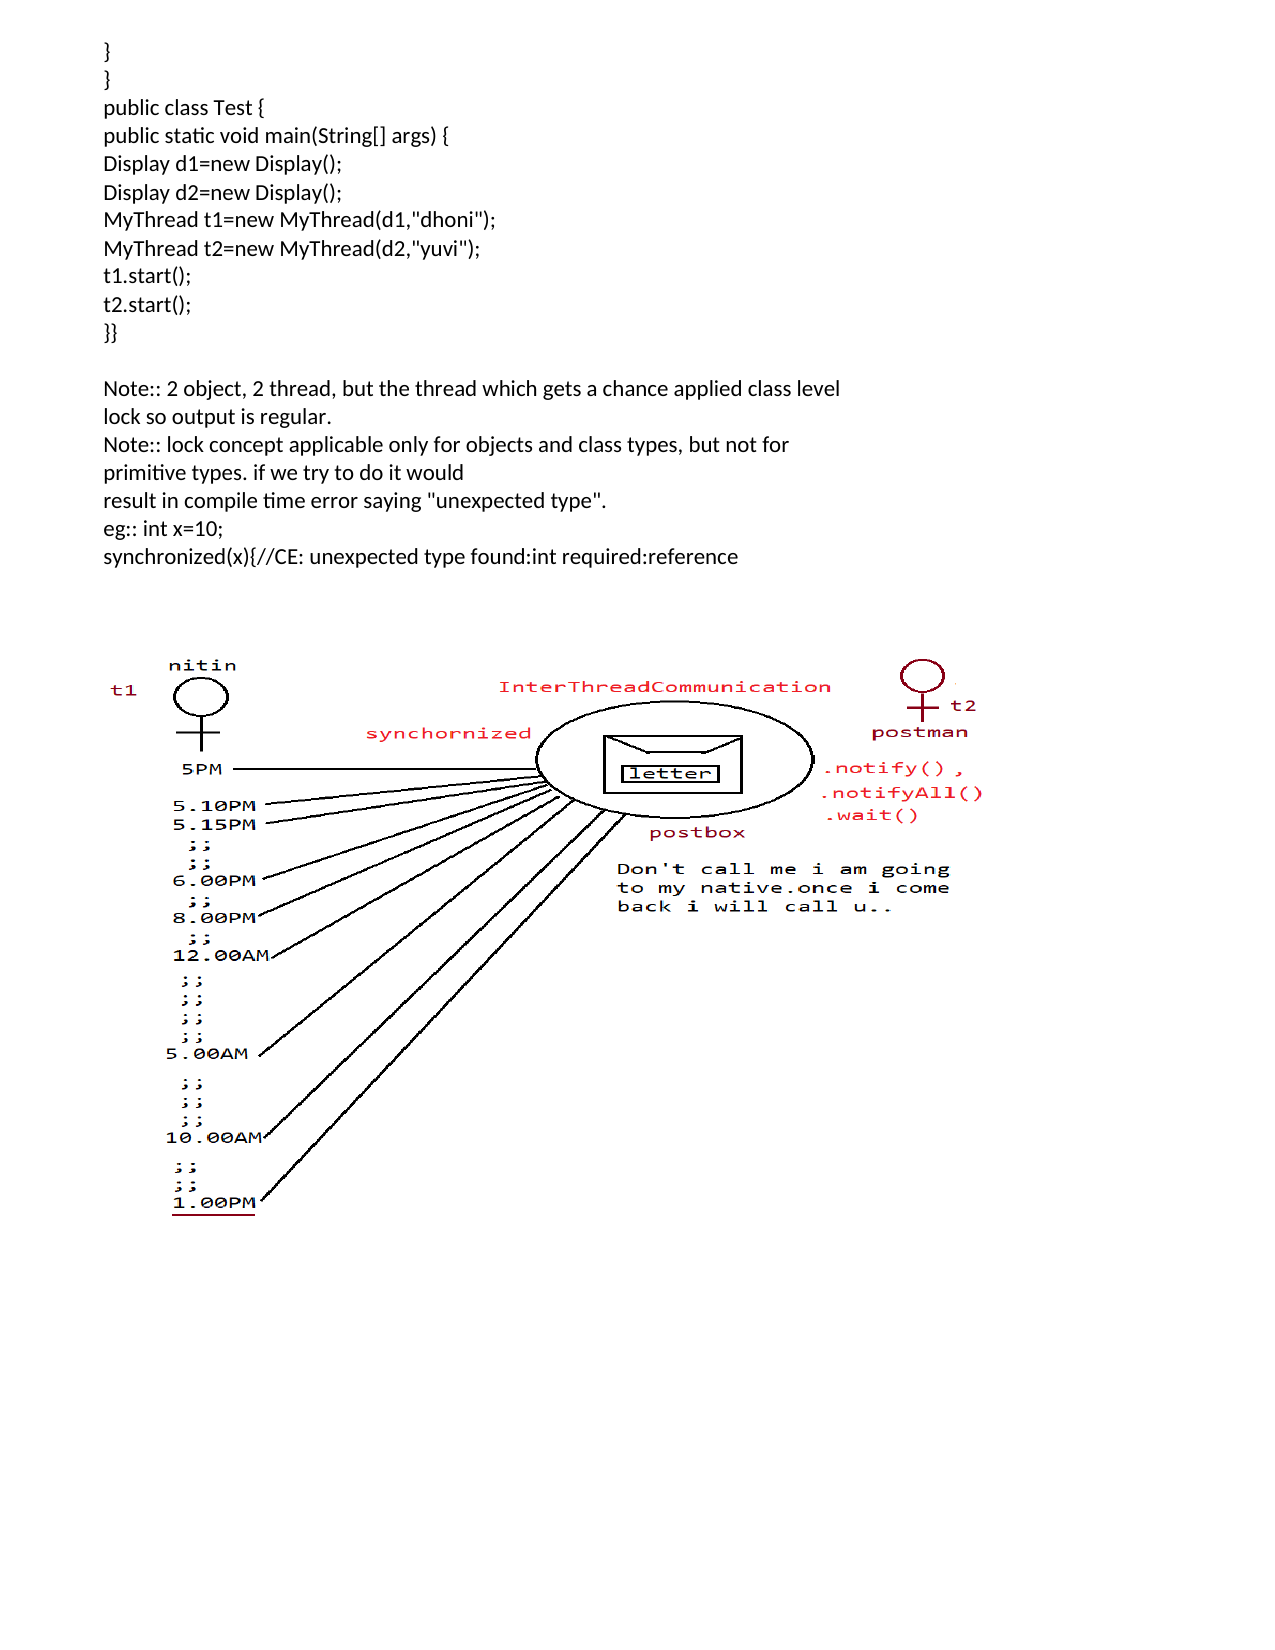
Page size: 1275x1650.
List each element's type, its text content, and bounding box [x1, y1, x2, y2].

text t2.start(); [103, 290, 1125, 318]
text eg:: int x=10; [103, 514, 1125, 542]
text Display d2=new Display(); [103, 178, 1125, 206]
text Note:: 2 object, 2 thread, but the thread which gets a chance applied class level [103, 374, 1125, 402]
text t1.start(); [103, 262, 1125, 290]
text MyThread t1=new MyThread(d1,"dhoni"); [103, 206, 1125, 234]
text public static void main(String[] args) { [103, 122, 1125, 149]
text lock so output is regular. [103, 402, 1125, 430]
text } [103, 37, 1125, 66]
text primitive types. if we try to do it would [103, 458, 1125, 486]
text }} [103, 318, 1125, 346]
text MyThread t2=new MyThread(d2,"yuvi"); [103, 234, 1125, 262]
text Display d1=new Display(); [103, 149, 1125, 178]
text synchronized(x){//CE: unexpected type found:int required:reference [103, 542, 1125, 570]
text result in compile time error saying "unexpected type". [103, 486, 1125, 514]
text Note:: lock concept applicable only for objects and class types, but not for [103, 430, 1125, 458]
text } [103, 66, 1125, 93]
text public class Test { [103, 93, 1125, 122]
